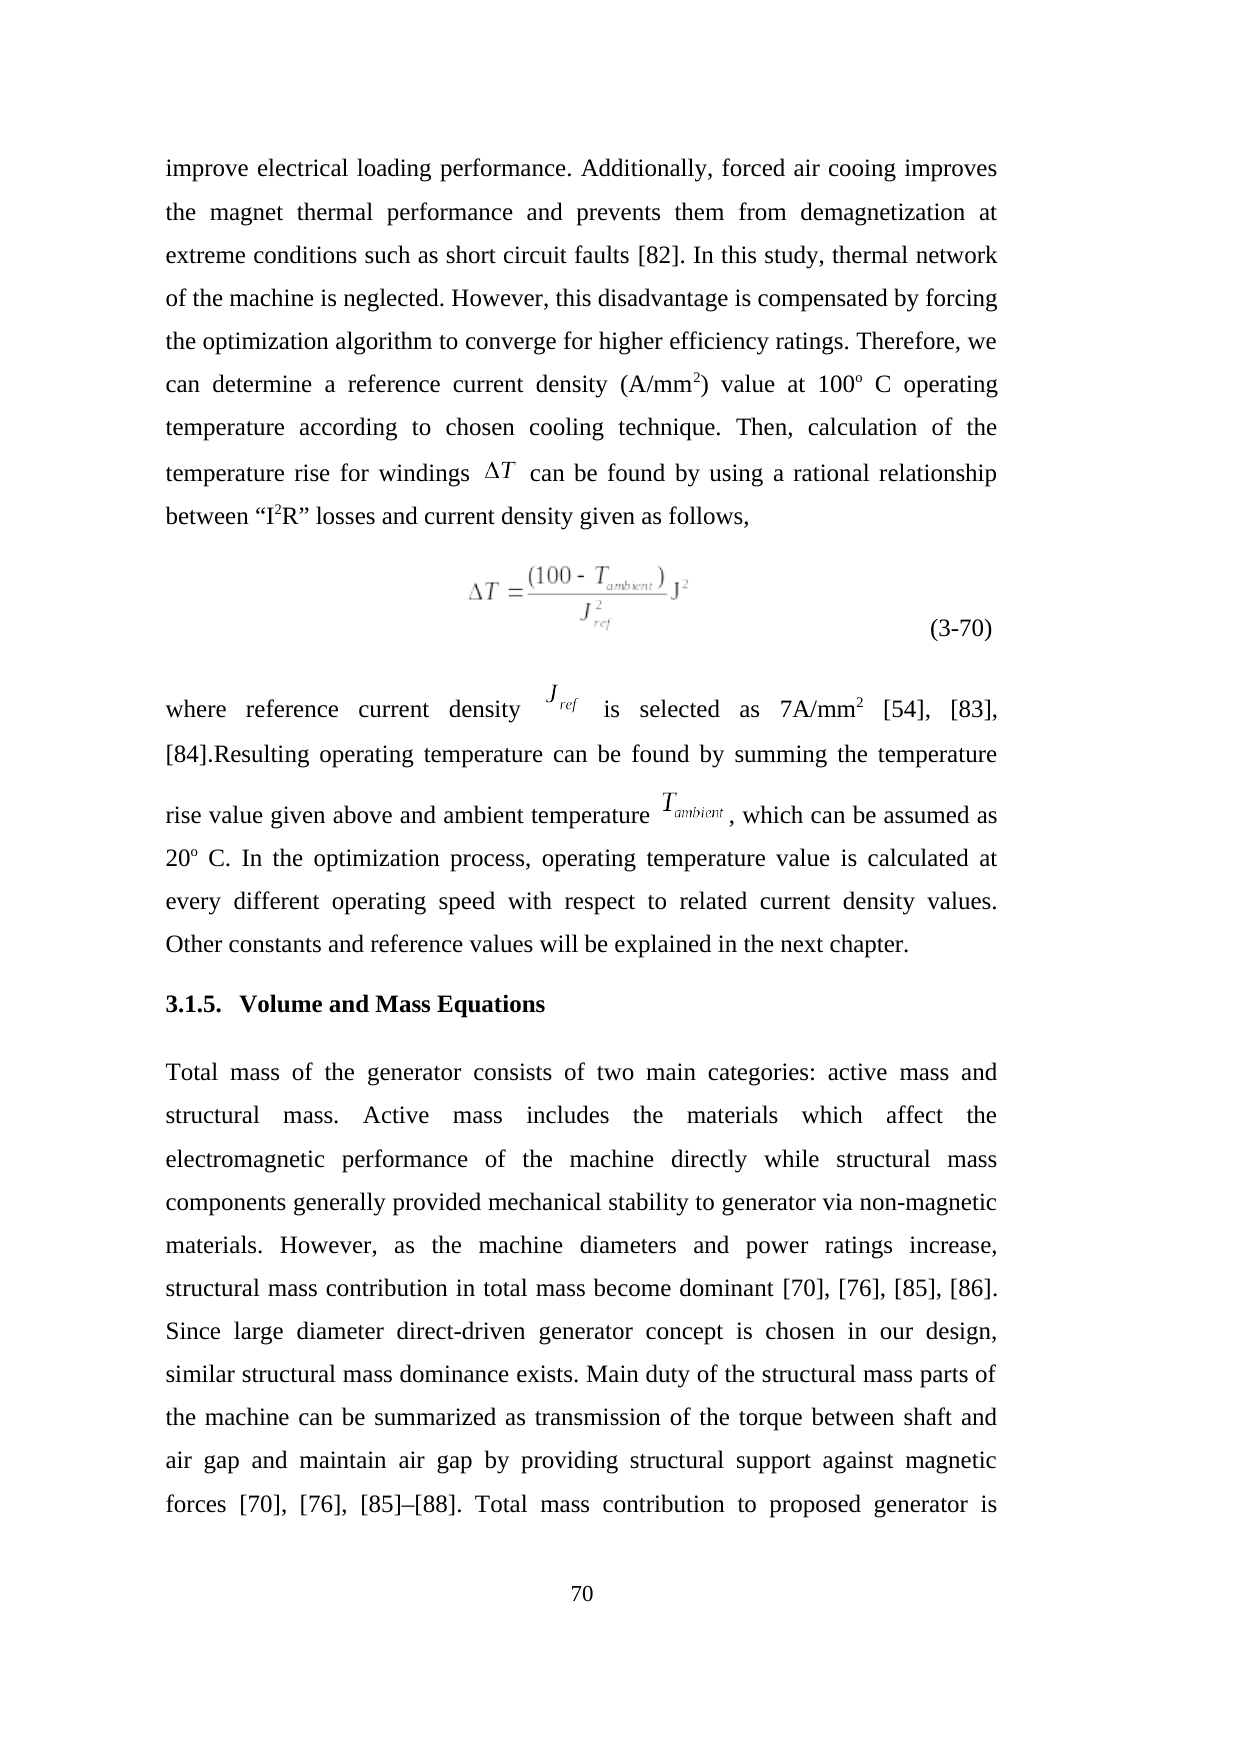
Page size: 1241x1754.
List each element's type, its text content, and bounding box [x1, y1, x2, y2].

subtitle Volume and Mass Equations [165, 989, 998, 1018]
text where reference current density is selected as 7A/mm2 [54], [83], [84].Resulting operating temperature can be found by summing the temperature rise value given above and ambient temperature , which can be assumed as 20o C. In the optimization process, operating temperature value is calculated at every different operating speed with respect to related current density values. Other constants and reference values will be explained in the next chapter. [165, 673, 998, 958]
text (3-70) [165, 561, 998, 642]
